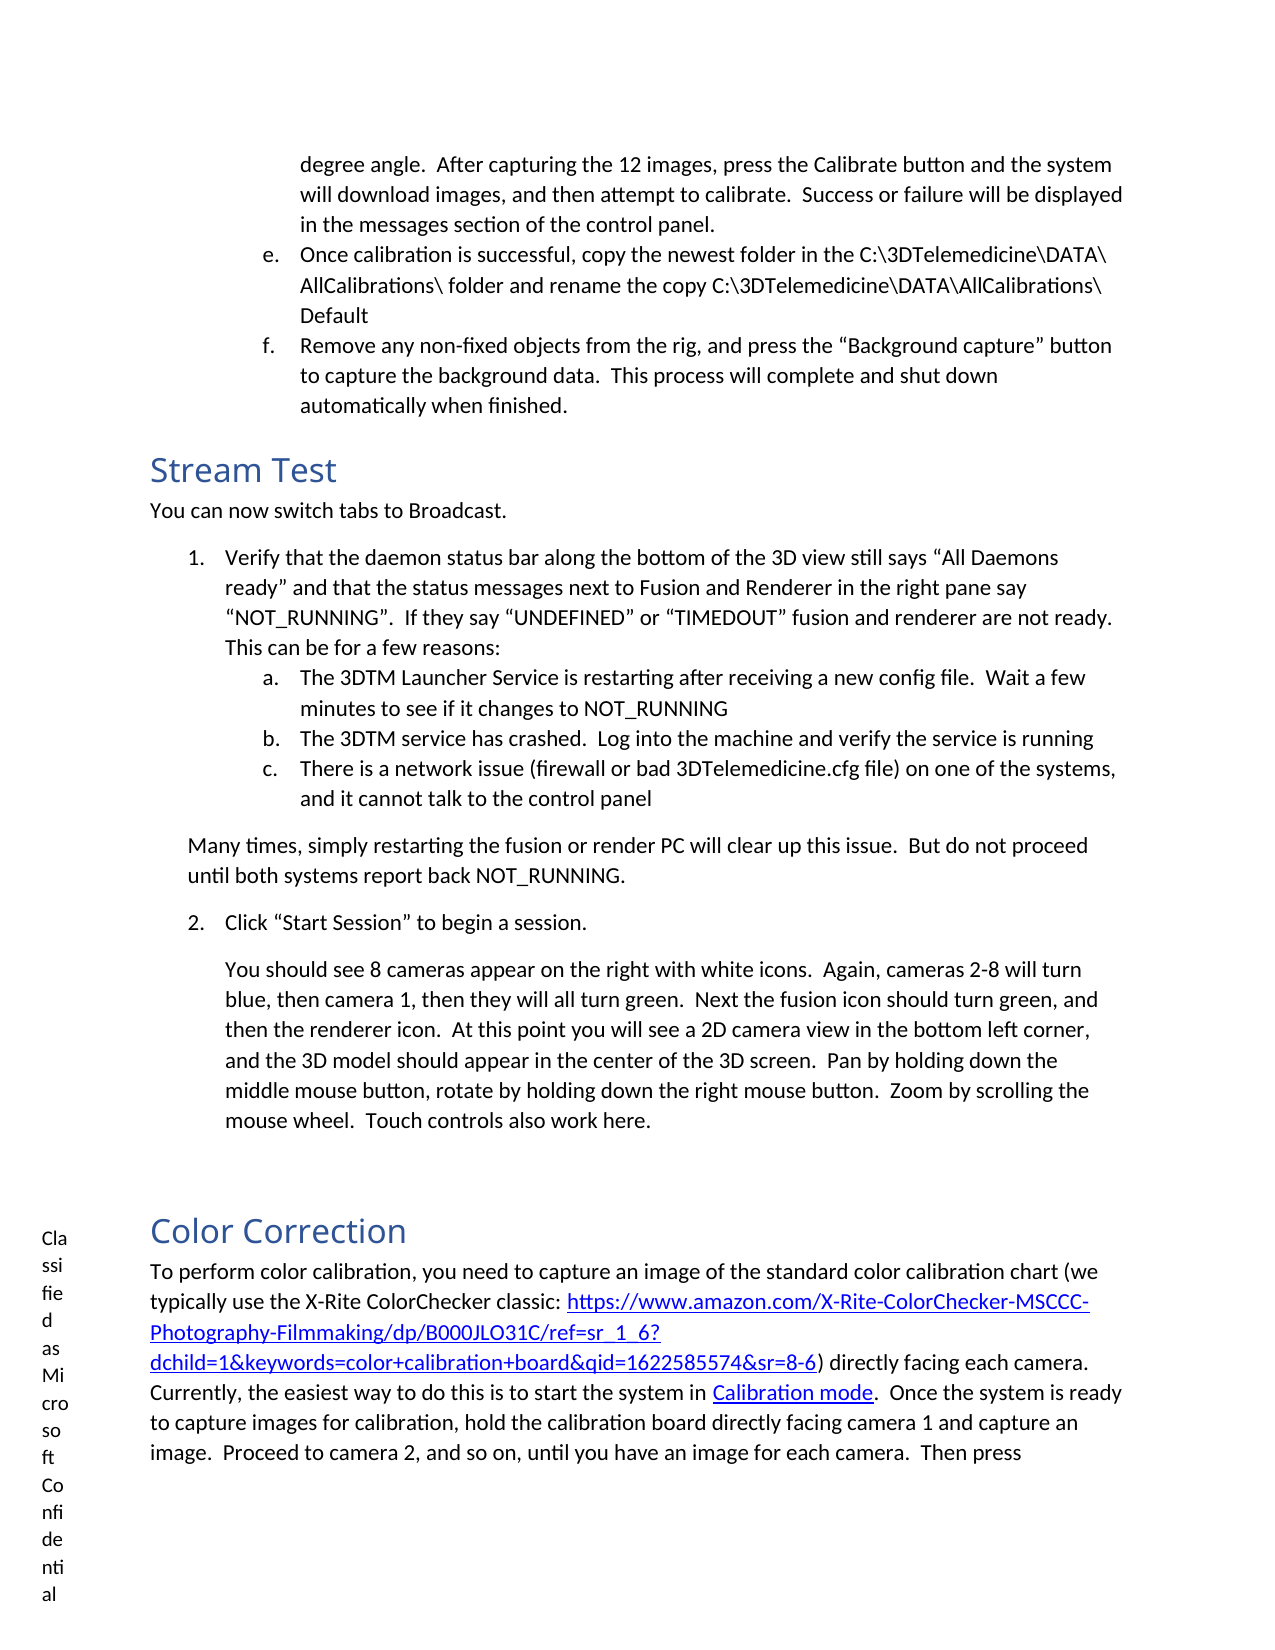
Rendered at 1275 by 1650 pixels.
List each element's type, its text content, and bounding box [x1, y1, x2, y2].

list There is a network issue (firewall or bad 3DTelemedicine.cfg file) on one of the systems, and it cannot talk to the control panel [262, 754, 1125, 812]
text You can now switch tabs to Broadcast. [150, 496, 1125, 524]
list Once calibration is successful, copy the newest folder in the C:\3DTelemedicine\DATA\AllCalibrations\ folder and rename the copy C:\3DTelemedicine\DATA\AllCalibrations\Default [262, 241, 1125, 329]
text You should see 8 cameras appear on the right with white icons. Again, cameras 2-8 will turn blue, then camera 1, then they will all turn green. Next the fusion icon should turn green, and then the renderer icon. At this point you will see a 2D camera view in the bottom left corner, and the 3D model should appear in the center of the 3D screen. Pan by holding down the middle mouse button, rotate by holding down the right mouse button. Zoom by scrolling the mouse wheel. Touch controls also work here. [225, 955, 1125, 1134]
list Click “Start Session” to begin a session. [187, 908, 1125, 936]
list The 3DTM service has crashed. Log into the machine and verify the service is running [262, 724, 1125, 752]
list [300, 150, 1125, 238]
list The 3DTM Launcher Service is restarting after receiving a new config file. Wait a few minutes to see if it changes to NOT_RUNNING [262, 663, 1125, 722]
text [150, 1257, 1125, 1467]
list Verify that the daemon status bar along the bottom of the 3D view still says “All Daemons ready” and that the status messages next to Fusion and Renderer in the right pane say “NOT_RUNNING”. If they say “UNDEFINED” or “TIMEDOUT” fusion and renderer are not ready. This can be for a few reasons: [187, 543, 1125, 661]
list Remove any non-fixed objects from the rig, and press the “Background capture” button to capture the background data. This process will complete and shut down automatically when finished. [262, 331, 1125, 420]
text Many times, simply restarting the fusion or render PC will clear up this issue. But do not proceed until both systems report back NOT_RUNNING. [187, 831, 1125, 889]
subtitle Stream Test [150, 447, 1125, 492]
subtitle Color Correction [150, 1208, 1125, 1254]
